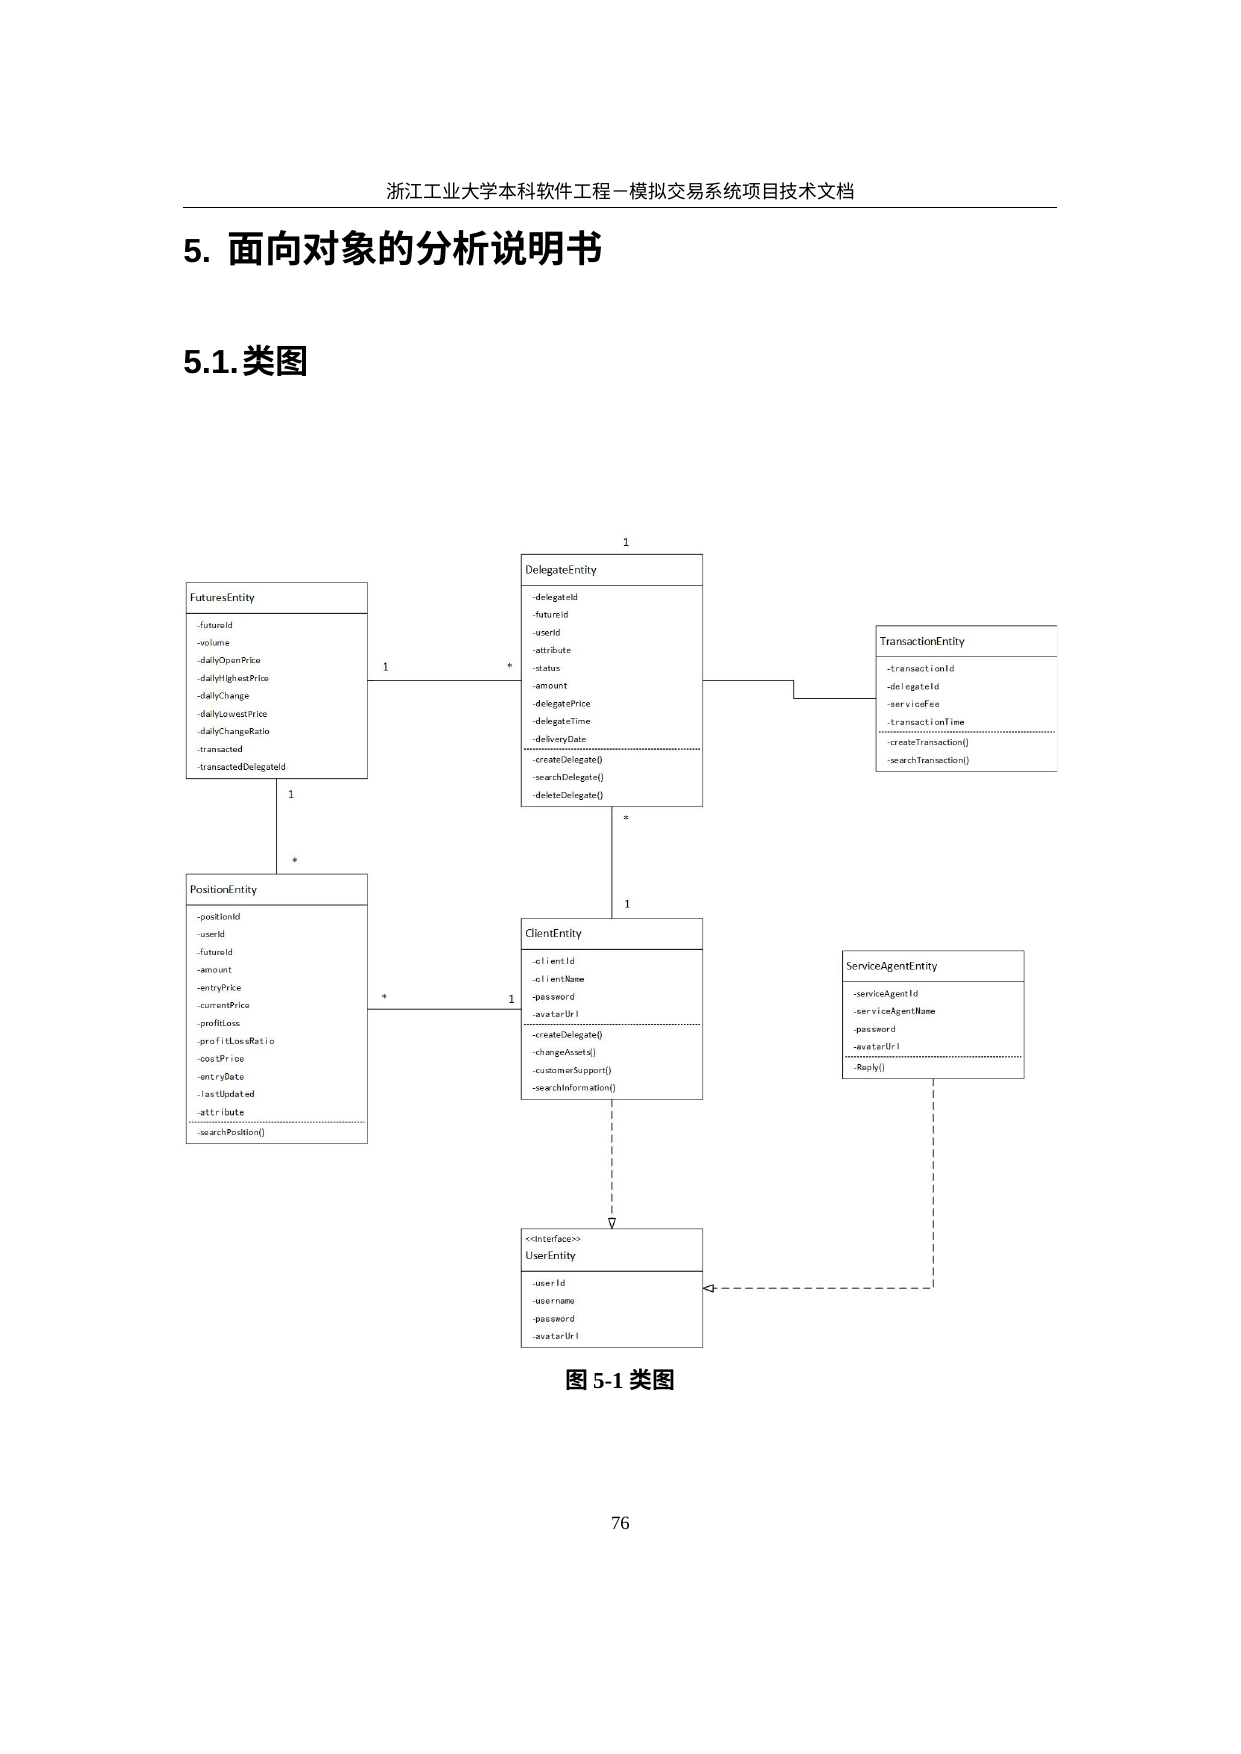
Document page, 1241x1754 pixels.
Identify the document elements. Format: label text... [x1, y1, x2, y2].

picture [183, 531, 1058, 1348]
list 类图 [183, 334, 1057, 383]
text 图5-1 类图 [183, 1362, 1057, 1395]
list 面向对象的分析说明书 [183, 219, 1057, 273]
